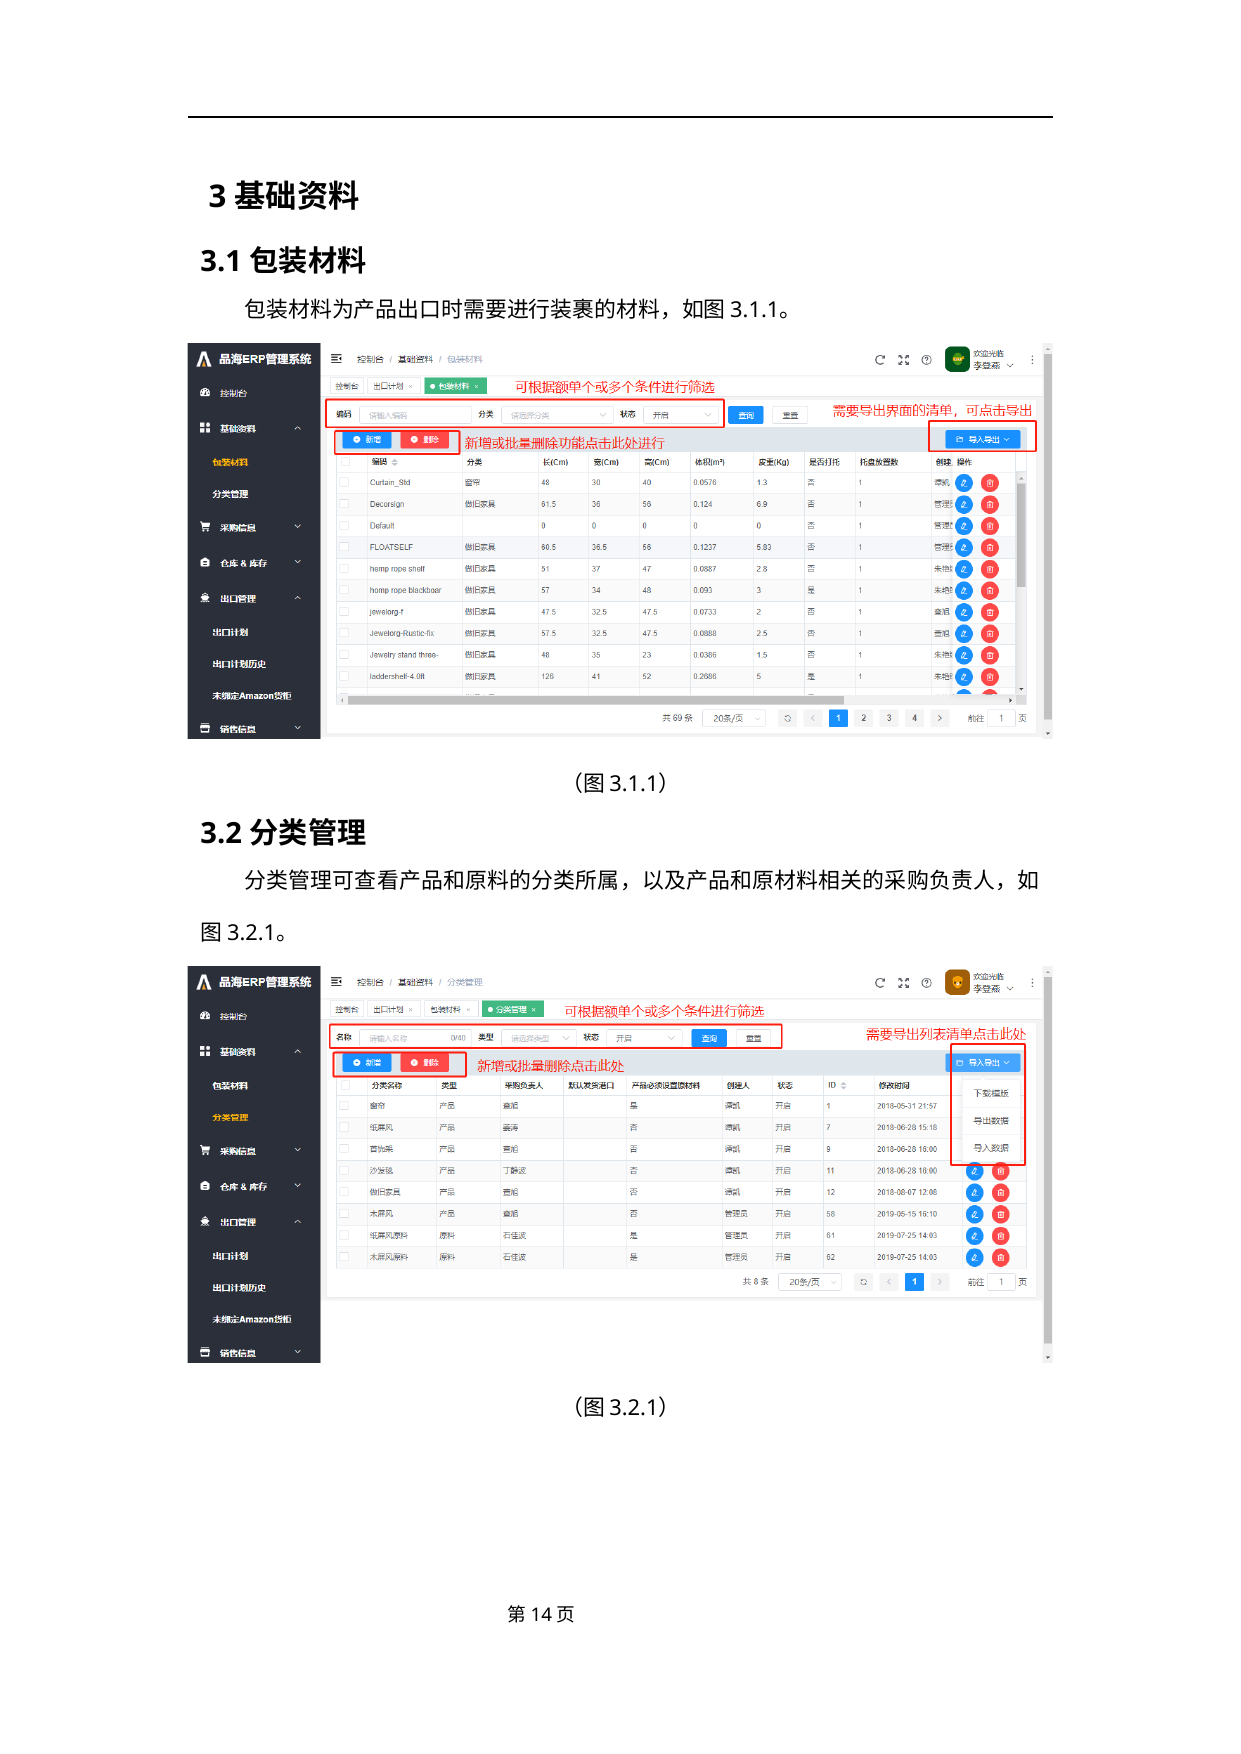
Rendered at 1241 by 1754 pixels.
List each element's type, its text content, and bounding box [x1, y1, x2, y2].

picture [187, 343, 1053, 739]
text （图3.1.1） [188, 766, 1053, 798]
picture [187, 966, 1053, 1363]
subtitle 3.1 包装材料 [200, 227, 1053, 292]
subtitle 3 基础资料 [187, 162, 1053, 227]
text （图3.2.1） [188, 1389, 1053, 1422]
text 包装材料为产品出口时需要进行装裹的材料，如图3.1.1。 [201, 292, 1039, 324]
subtitle 3.2 分类管理 [200, 798, 1053, 863]
text 分类管理可查看产品和原料的分类所属，以及产品和原材料相关的采购负责人，如图3.2.1。 [201, 863, 1039, 948]
